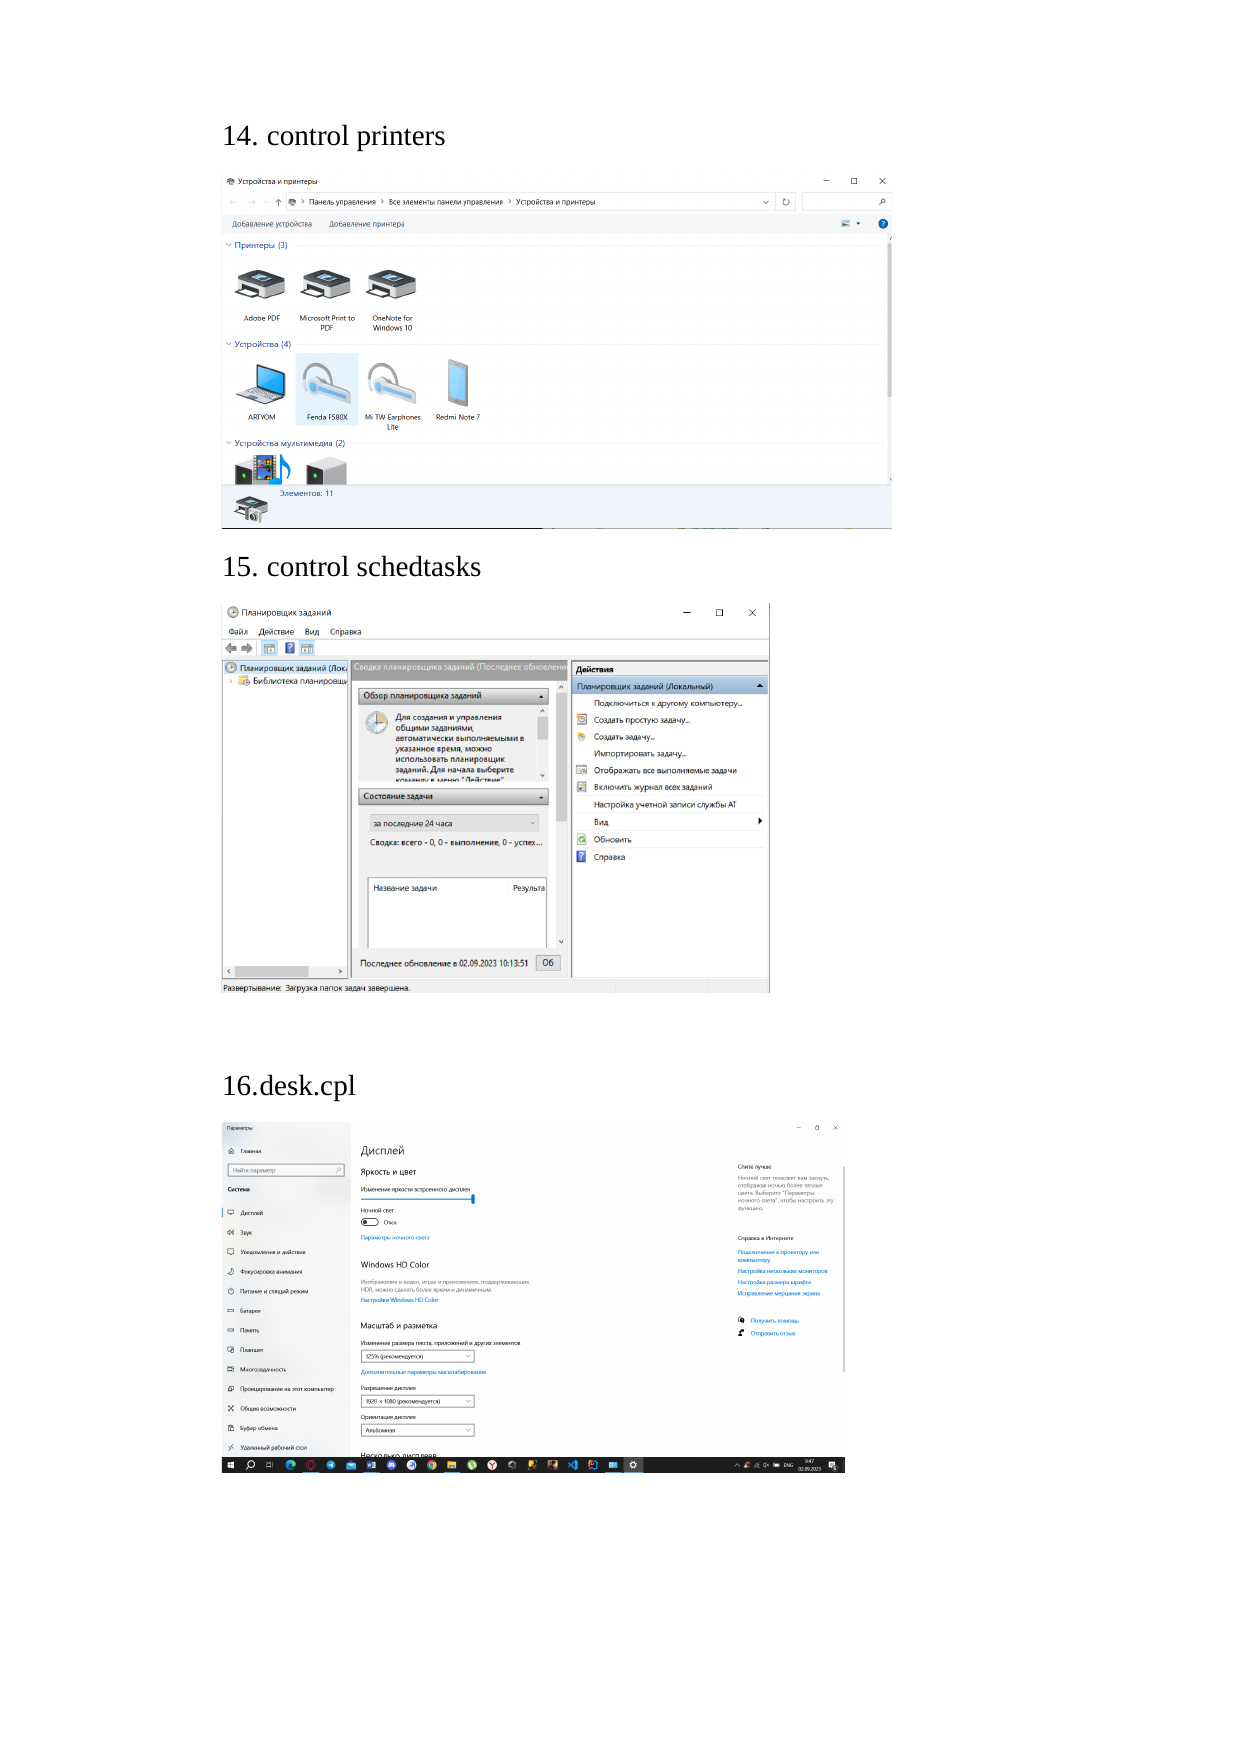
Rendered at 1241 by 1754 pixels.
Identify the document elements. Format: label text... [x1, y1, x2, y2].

picture [221, 172, 892, 529]
picture [221, 1122, 845, 1473]
list desk.cpl [222, 1068, 1152, 1101]
list control schedtasks [222, 549, 1152, 583]
list control printers [222, 118, 1152, 152]
picture [221, 603, 770, 993]
